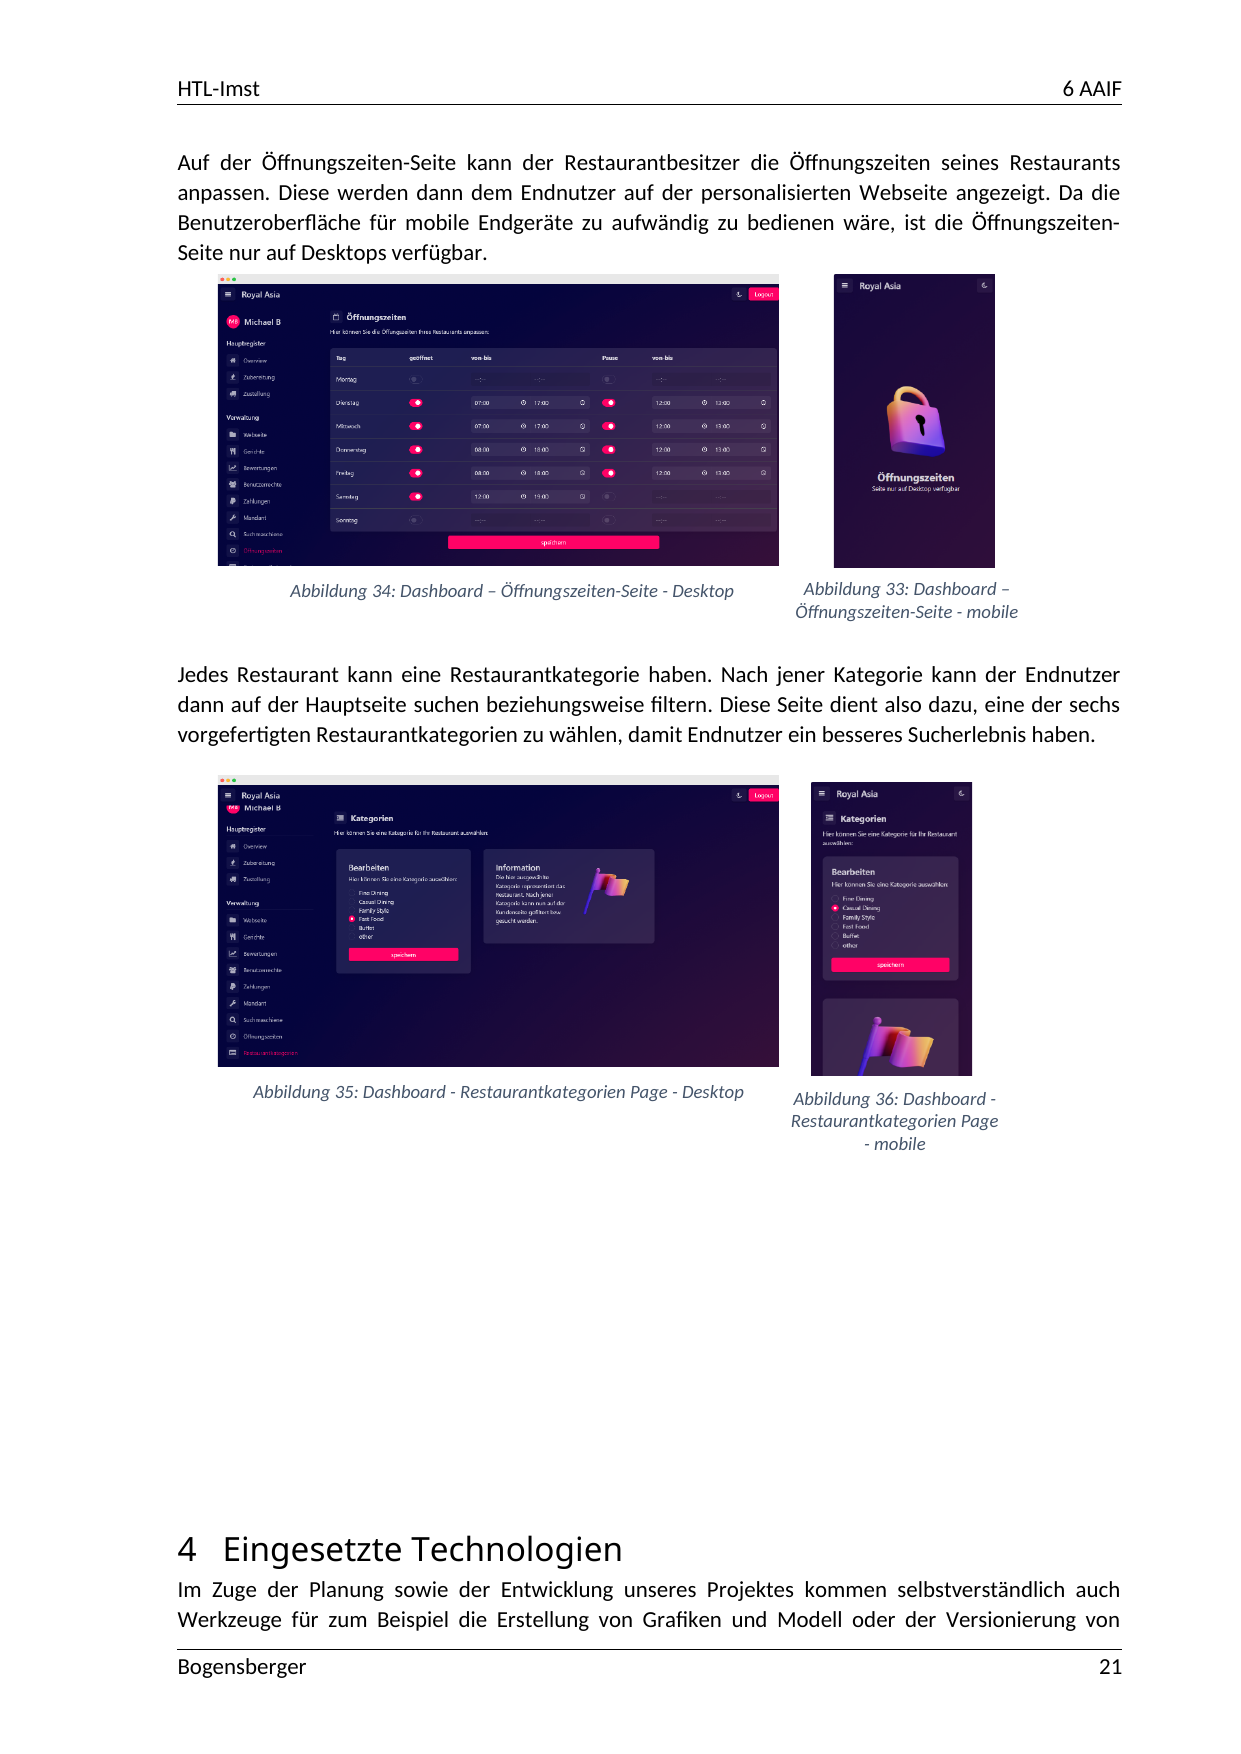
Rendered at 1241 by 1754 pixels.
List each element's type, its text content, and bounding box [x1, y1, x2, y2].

picture [216, 274, 779, 565]
text Jedes Restaurant kann eine Restaurantkategorie haben. Nach jener Kategorie kann der Endnutzer dann auf der Hauptseite suchen beziehungsweise filtern. Diese Seite dient also dazu, eine der sechs vorgefertigten Restaurantkategorien zu wählen, damit Endnutzer ein besseres Sucherlebnis haben. [177, 660, 1122, 749]
picture [832, 274, 996, 565]
subtitle Eingesetzte Technologien [177, 1526, 1122, 1571]
picture [809, 782, 972, 1073]
picture [216, 775, 779, 1067]
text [177, 1575, 1122, 1633]
text Auf der Öffnungszeiten-Seite kann der Restaurantbesitzer die Öffnungszeiten seines Restaurants anpassen. Diese werden dann dem Endnutzer auf der personalisierten Webseite angezeigt. Da die Benutzeroberfläche für mobile Endgeräte zu aufwändig zu bedienen wäre, ist die Öffnungszeiten-Seite nur auf Desktops verfügbar. [177, 148, 1122, 266]
